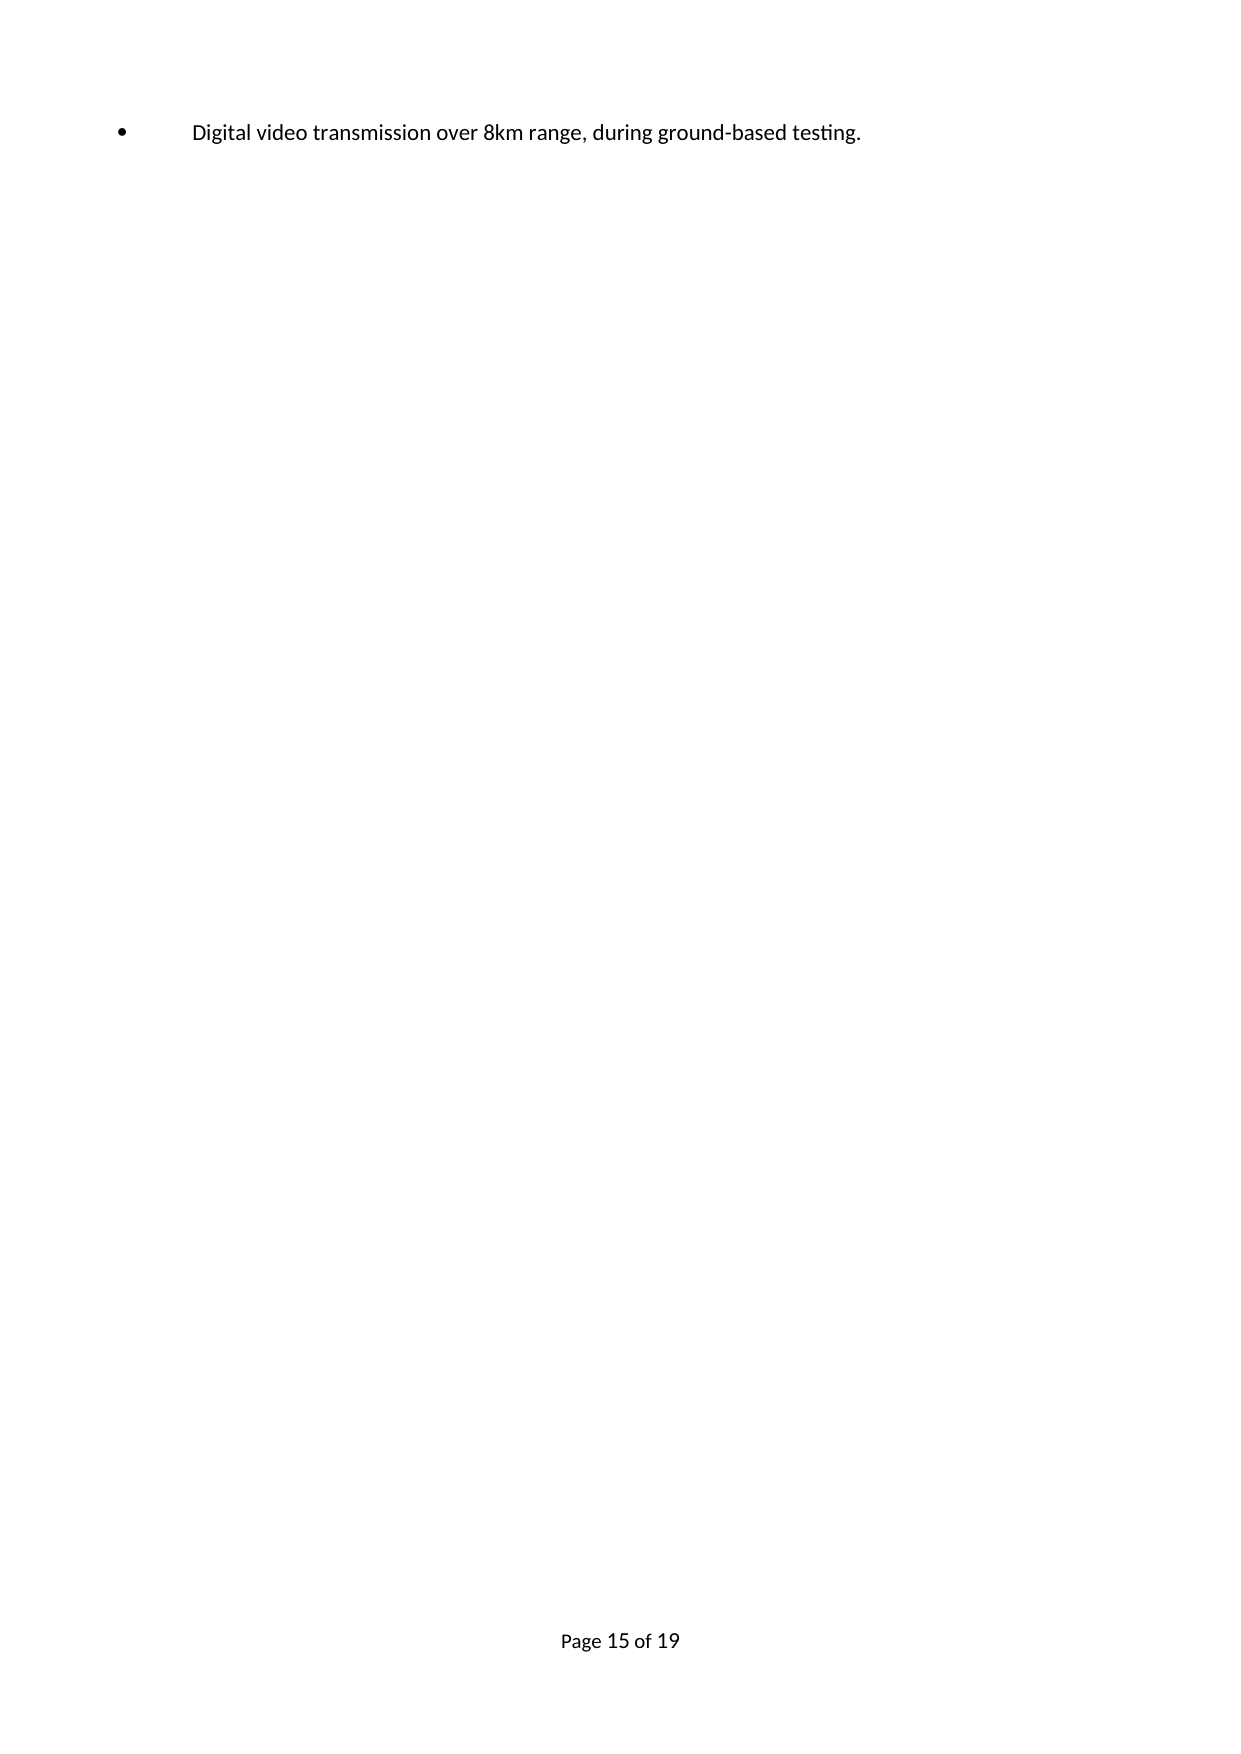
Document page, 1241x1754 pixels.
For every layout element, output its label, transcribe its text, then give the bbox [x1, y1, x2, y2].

list Digital video transmission over 8km range, during ground-based testing. [118, 118, 1122, 146]
